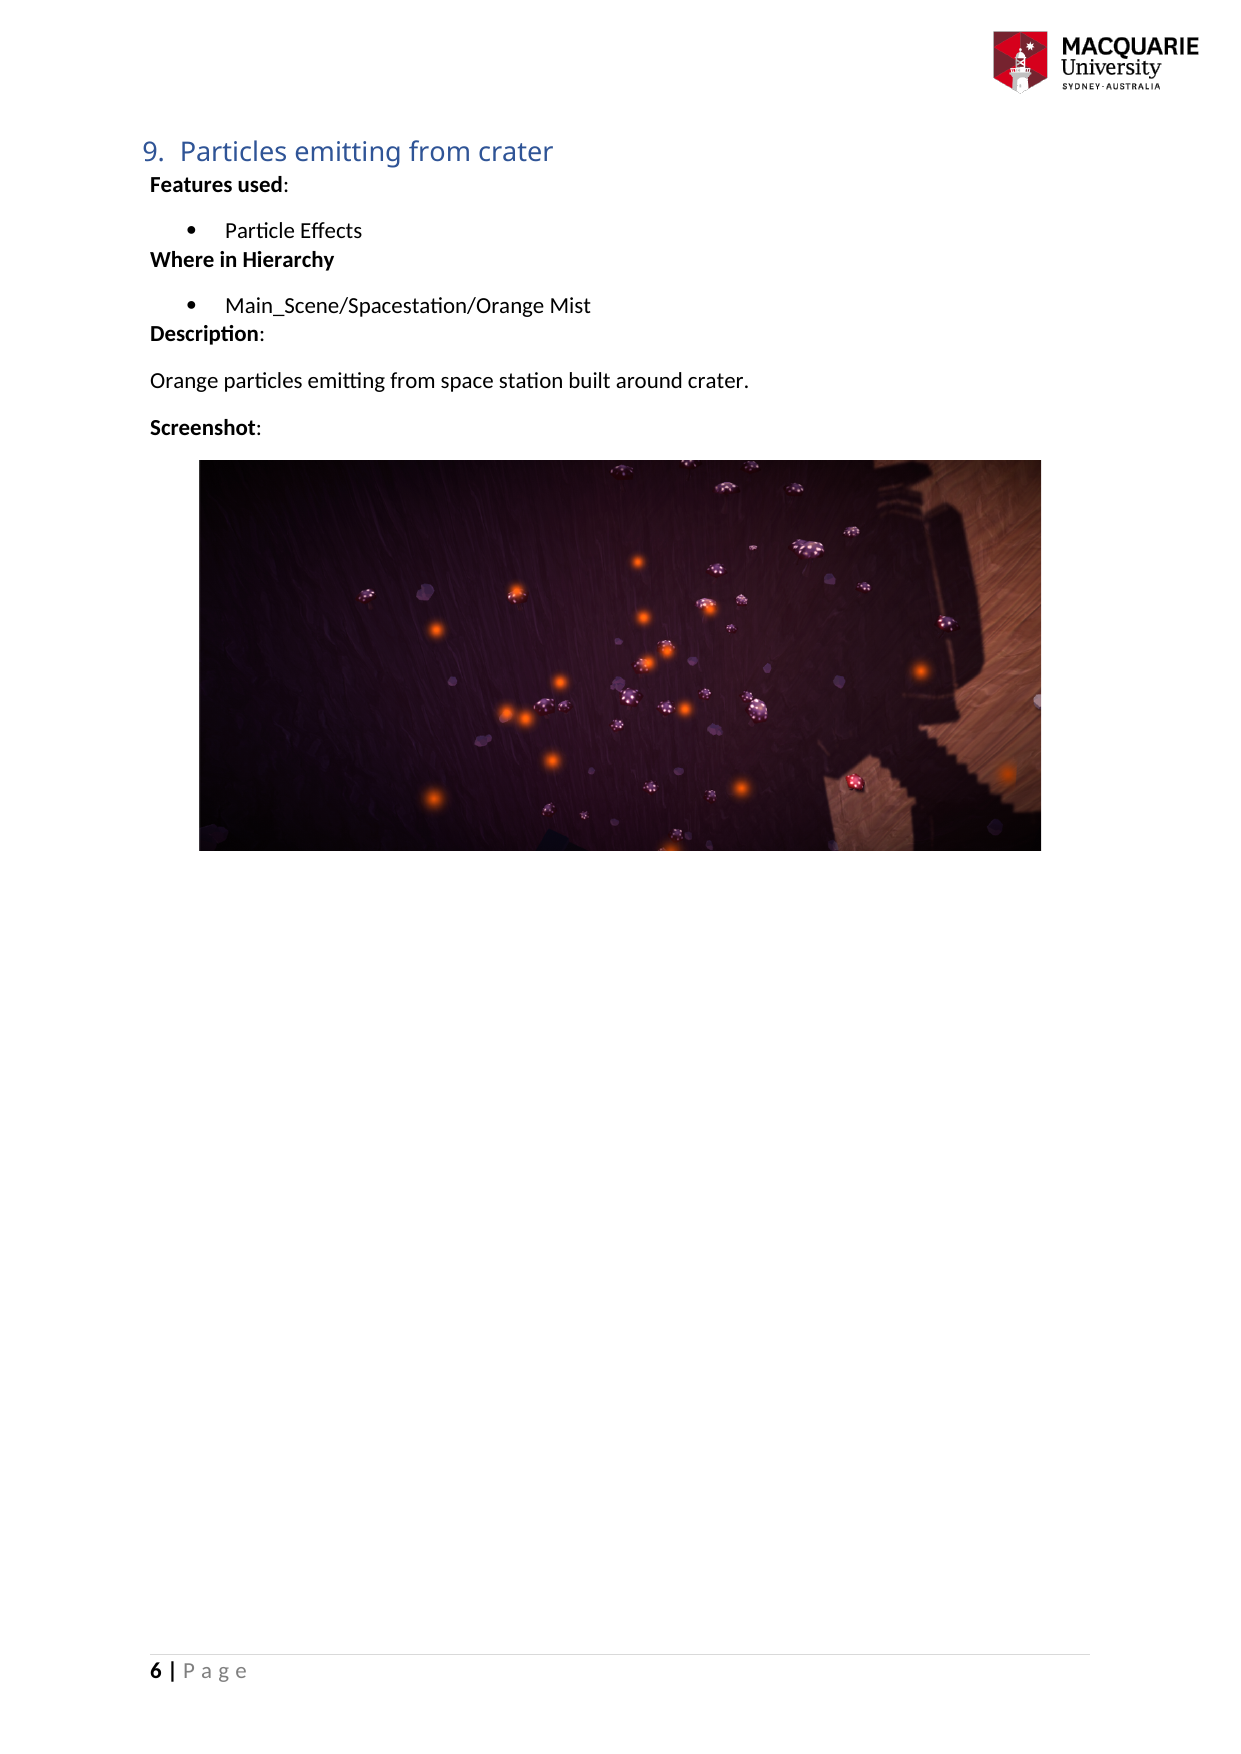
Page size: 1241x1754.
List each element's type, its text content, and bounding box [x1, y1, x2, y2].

text Screenshot: [150, 413, 1090, 441]
subtitle Particles emitting from crater [142, 133, 1090, 170]
list Particle Effects [187, 217, 1090, 245]
text Features used: [150, 170, 1090, 198]
text Where in Hierarchy [150, 245, 1090, 273]
text Description: [150, 319, 1090, 348]
list Main_Scene/Spacestation/Orange Mist [187, 292, 1090, 319]
picture [992, 30, 1201, 94]
picture [199, 460, 1042, 851]
text Orange particles emitting from space station built around crater. [150, 366, 1090, 394]
